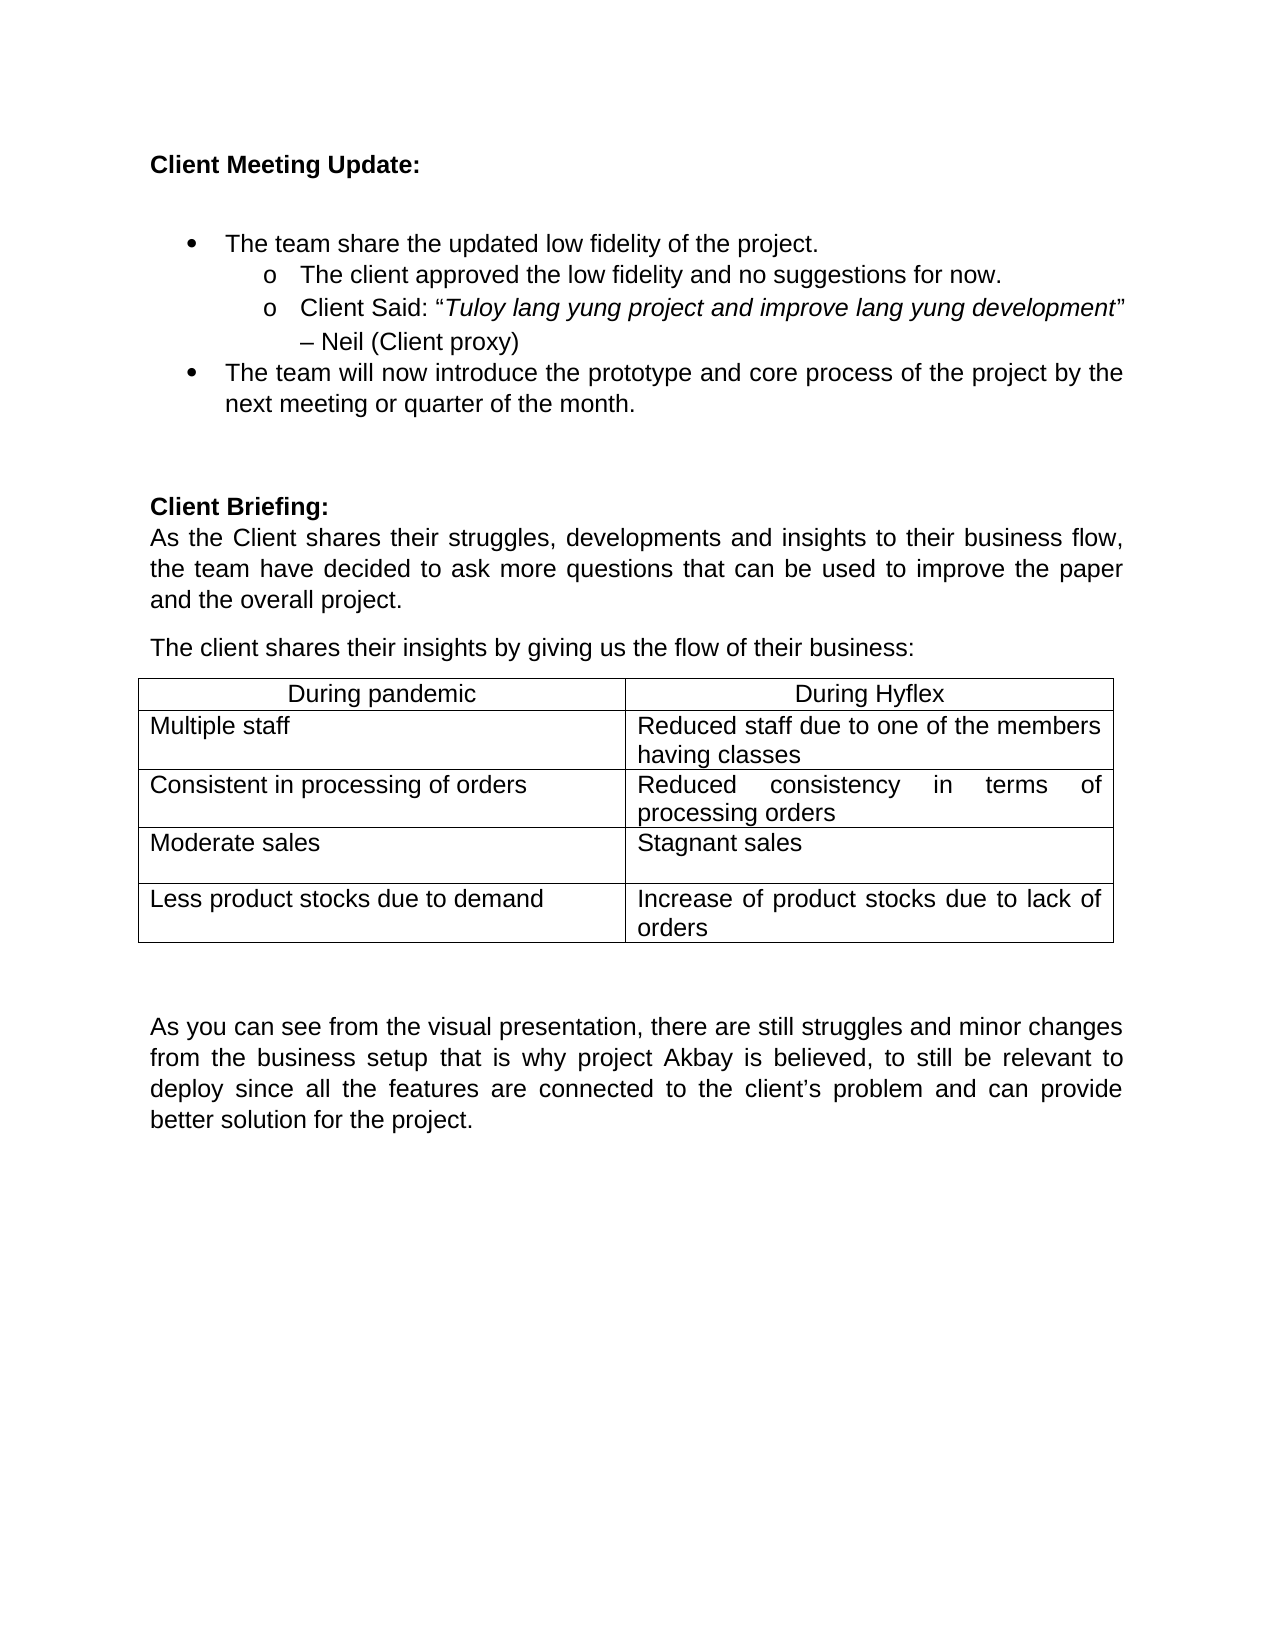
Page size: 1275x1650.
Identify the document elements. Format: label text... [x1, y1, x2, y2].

list The client approved the low fidelity and no suggestions for now. [262, 260, 1125, 291]
text As you can see from the visual presentation, there are still struggles and minor changes from the business setup that is why project Akbay is believed, to still be relevant to deploy since all the features are connected to the client’s problem and can provide better solution for the project. [150, 1012, 1125, 1134]
table_cell Less product stocks due to demand [139, 884, 625, 942]
subtitle Client Meeting Update: [150, 150, 1125, 179]
text The client shares their insights by giving us the flow of their business: [150, 633, 1125, 662]
table_cell Consistent in processing of orders [139, 770, 625, 827]
table_header During Hyflex [626, 679, 1113, 710]
text As the Client shares their struggles, developments and insights to their business flow, the team have decided to ask more questions that can be used to improve the paper and the overall project. [150, 523, 1125, 614]
table_header During pandemic [139, 679, 625, 710]
list The team will now introduce the prototype and core process of the project by the next meeting or quarter of the month. [187, 357, 1125, 417]
table_cell Increase of product stocks due to lack of orders [626, 884, 1113, 942]
list The team share the updated low fidelity of the project. [187, 229, 1125, 258]
table_cell Reduced consistency in terms of processing orders [626, 770, 1113, 827]
table_cell Moderate sales [139, 828, 625, 883]
table_cell Multiple staff [139, 711, 625, 768]
table_cell Stagnant sales [626, 828, 1113, 883]
table_cell Reduced staff due to one of the members having classes [626, 711, 1113, 768]
list Client Said: “Tuloy lang yung project and improve lang yung development” – Neil (Client proxy) [262, 293, 1125, 355]
subtitle Client Briefing: [150, 492, 1125, 521]
